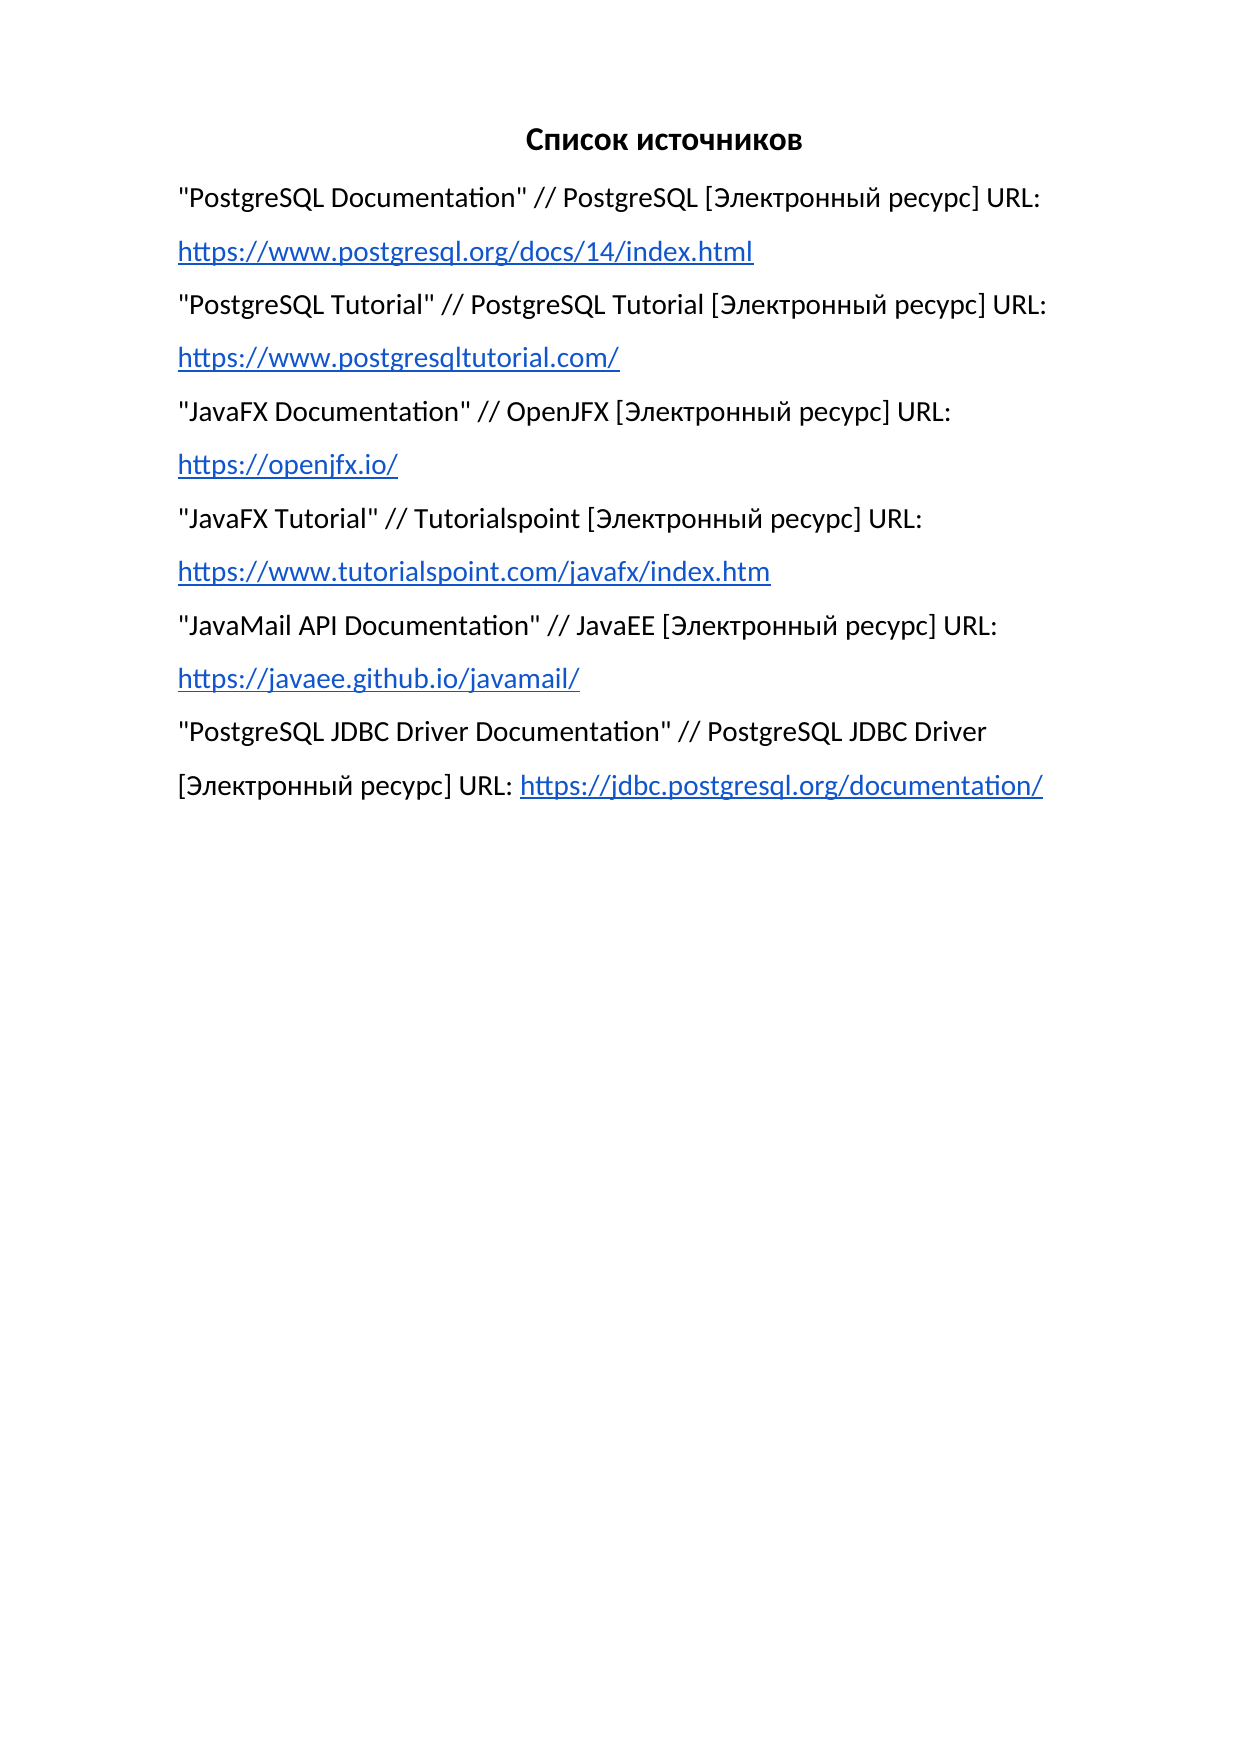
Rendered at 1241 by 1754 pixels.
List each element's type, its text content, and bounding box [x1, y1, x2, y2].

text "JavaFX Tutorial" // Tutorialspoint [Электронный ресурс] URL: https://www.tutorialspoint.com/javafx/index.htm [177, 500, 1152, 589]
text "PostgreSQL Documentation" // PostgreSQL [Электронный ресурс] URL: https://www.postgresql.org/docs/14/index.html [177, 179, 1152, 268]
text "PostgreSQL Tutorial" // PostgreSQL Tutorial [Электронный ресурс] URL: https://www.postgresqltutorial.com/ [177, 286, 1152, 375]
text "JavaFX Documentation" // OpenJFX [Электронный ресурс] URL: https://openjfx.io/ [177, 393, 1152, 482]
text "PostgreSQL JDBC Driver Documentation" // PostgreSQL JDBC Driver [Электронный ресурс] URL: https://jdbc.postgresql.org/documentation/ [177, 713, 1152, 803]
text "JavaMail API Documentation" // JavaEE [Электронный ресурс] URL: https://javaee.github.io/javamail/ [177, 607, 1152, 696]
text Список источников [177, 118, 1152, 159]
